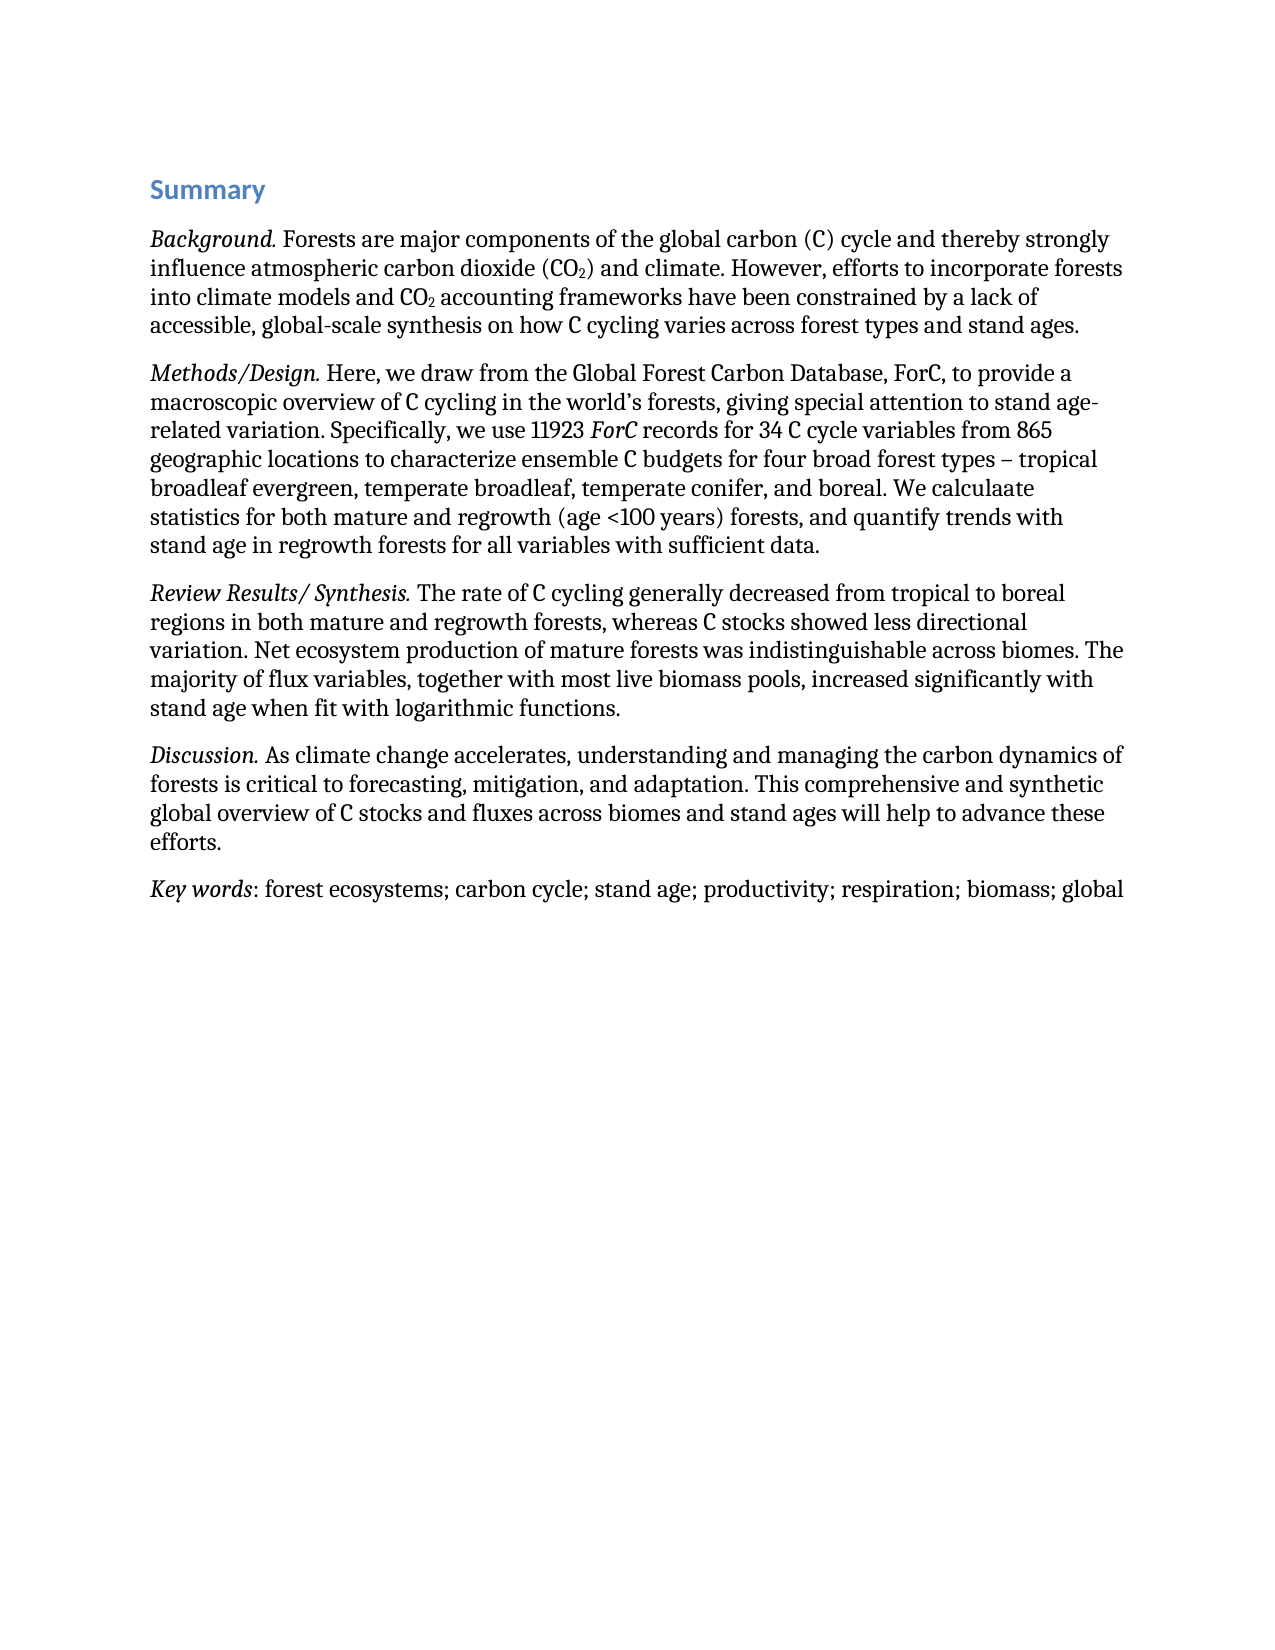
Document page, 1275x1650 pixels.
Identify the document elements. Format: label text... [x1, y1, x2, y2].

subtitle Summary [150, 171, 1125, 206]
text Discussion. As climate change accelerates, understanding and managing the carbon dynamics of forests is critical to forecasting, mitigation, and adaptation. This comprehensive and synthetic global overview of C stocks and fluxes across biomes and stand ages will help to advance these efforts. [150, 741, 1125, 856]
text Key words: forest ecosystems; carbon cycle; stand age; productivity; respiration; biomass; global [150, 875, 1125, 904]
text Background. Forests are major components of the global carbon (C) cycle and thereby strongly influence atmospheric carbon dioxide (CO2) and climate. However, efforts to incorporate forests into climate models and CO2 accounting frameworks have been constrained by a lack of accessible, global-scale synthesis on how C cycling varies across forest types and stand ages. [150, 225, 1125, 340]
text Review Results/ Synthesis. The rate of C cycling generally decreased from tropical to boreal regions in both mature and regrowth forests, whereas C stocks showed less directional variation. Net ecosystem production of mature forests was indistinguishable across biomes. The majority of flux variables, together with most live biomass pools, increased significantly with stand age when fit with logarithmic functions. [150, 579, 1125, 723]
text Methods/Design. Here, we draw from the Global Forest Carbon Database, ForC, to provide a macroscopic overview of C cycling in the world’s forests, giving special attention to stand age-related variation. Specifically, we use 11923 ForC records for 34 C cycle variables from 865 geographic locations to characterize ensemble C budgets for four broad forest types – tropical broadleaf evergreen, temperate broadleaf, temperate conifer, and boreal. We calculaate statistics for both mature and regrowth (age <100 years) forests, and quantify trends with stand age in regrowth forests for all variables with sufficient data. [150, 359, 1125, 560]
